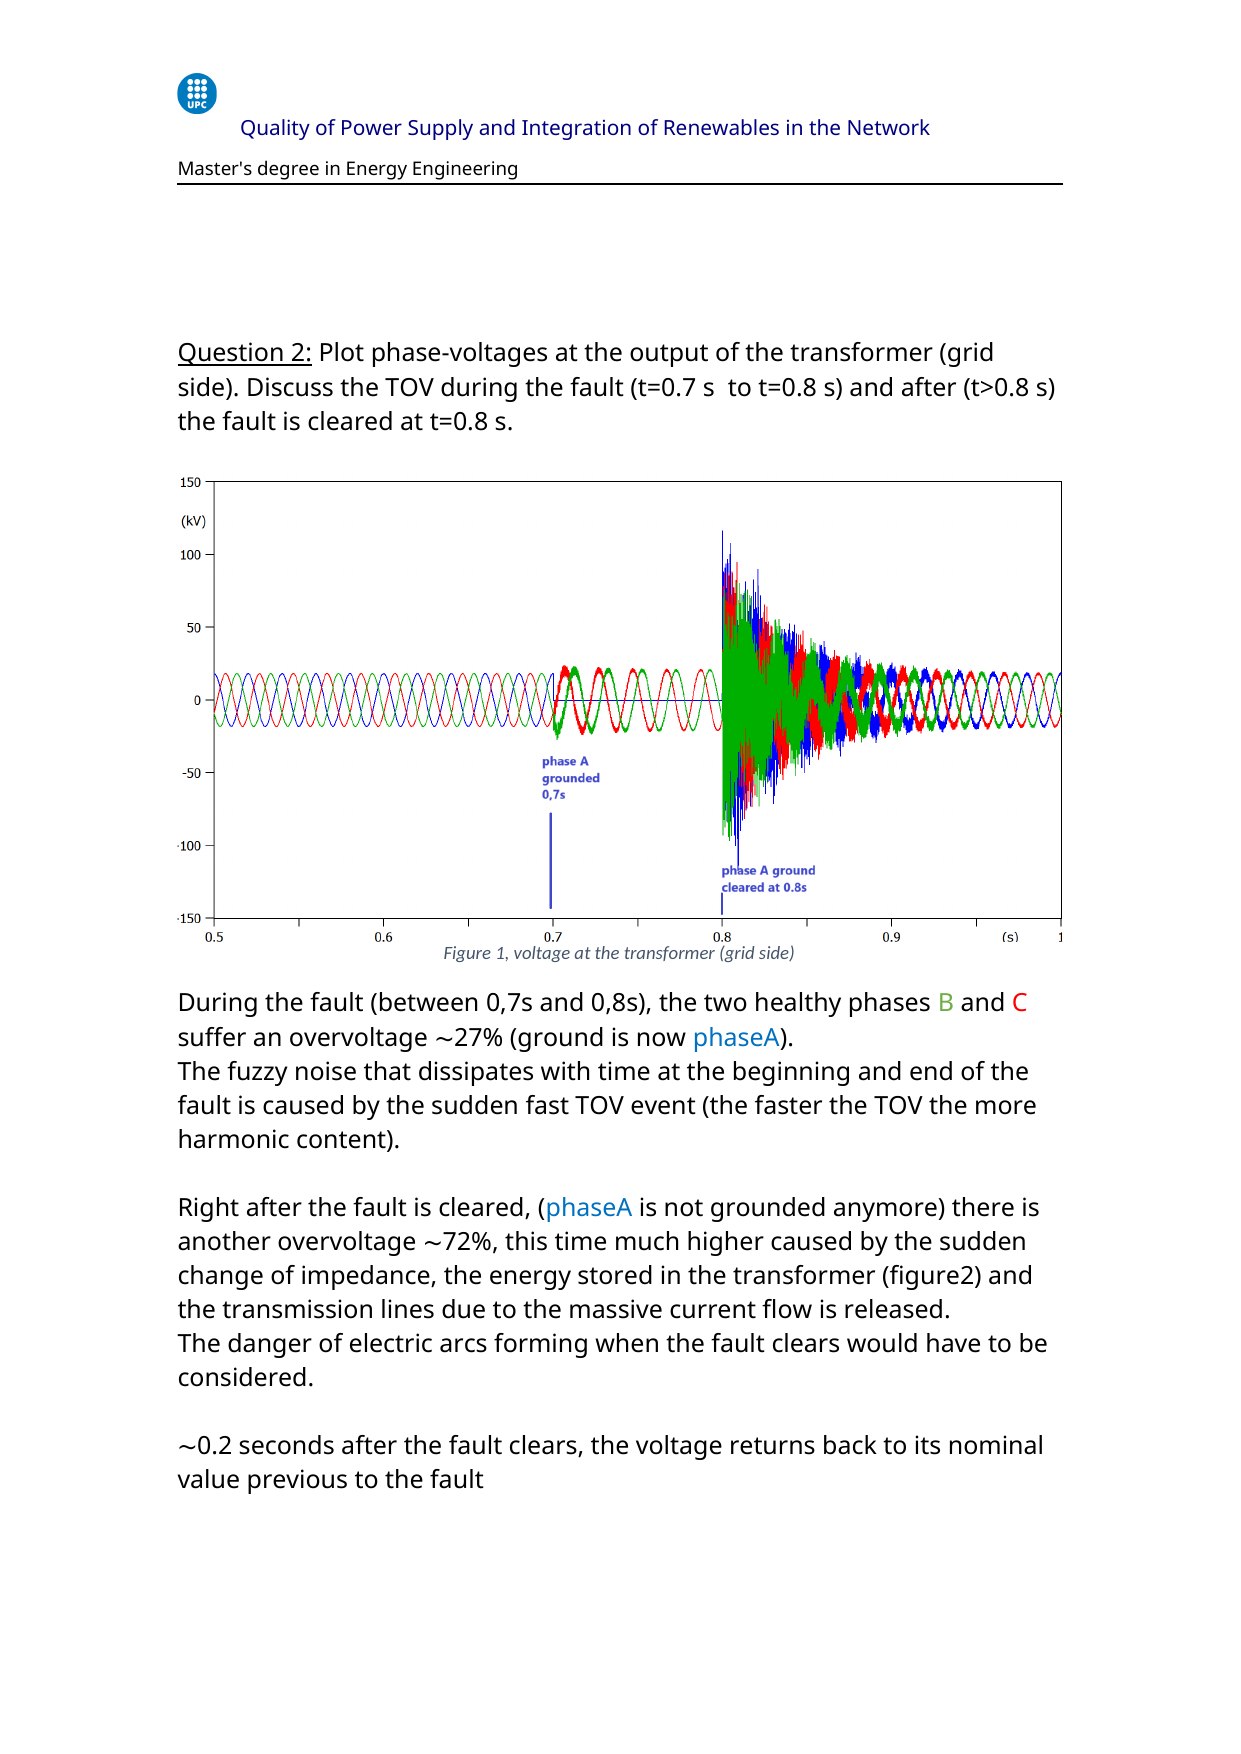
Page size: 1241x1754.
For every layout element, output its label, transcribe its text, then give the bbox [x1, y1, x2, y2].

text Question 2: Plot phase-voltages at the output of the transformer (grid side). Discuss the TOV during the fault (t=0.7 s to t=0.8 s) and after (t>0.8 s) the fault is cleared at t=0.8 s. [177, 335, 1063, 437]
picture [177, 73, 217, 114]
text Figure 1, voltage at the transformer (grid side) [177, 942, 1063, 964]
text ∼0.2 seconds after the fault clears, the voltage returns back to its nominal value previous to the fault [177, 1428, 1063, 1496]
picture [177, 471, 1063, 942]
text The fuzzy noise that dissipates with time at the beginning and end of the fault is caused by the sudden fast TOV event (the faster the TOV the more harmonic content). [177, 1053, 1063, 1155]
text Right after the fault is cleared, (phaseA is not grounded anymore) there is another overvoltage ∼72%, this time much higher caused by the sudden change of impedance, the energy stored in the transformer (figure2) and the transmission lines due to the massive current flow is released. The danger of electric arcs forming when the fault clears would have to be considered. [177, 1189, 1063, 1394]
text During the fault (between 0,7s and 0,8s), the two healthy phases B and C suffer an overvoltage ∼27% (ground is now phaseA). [177, 985, 1063, 1053]
